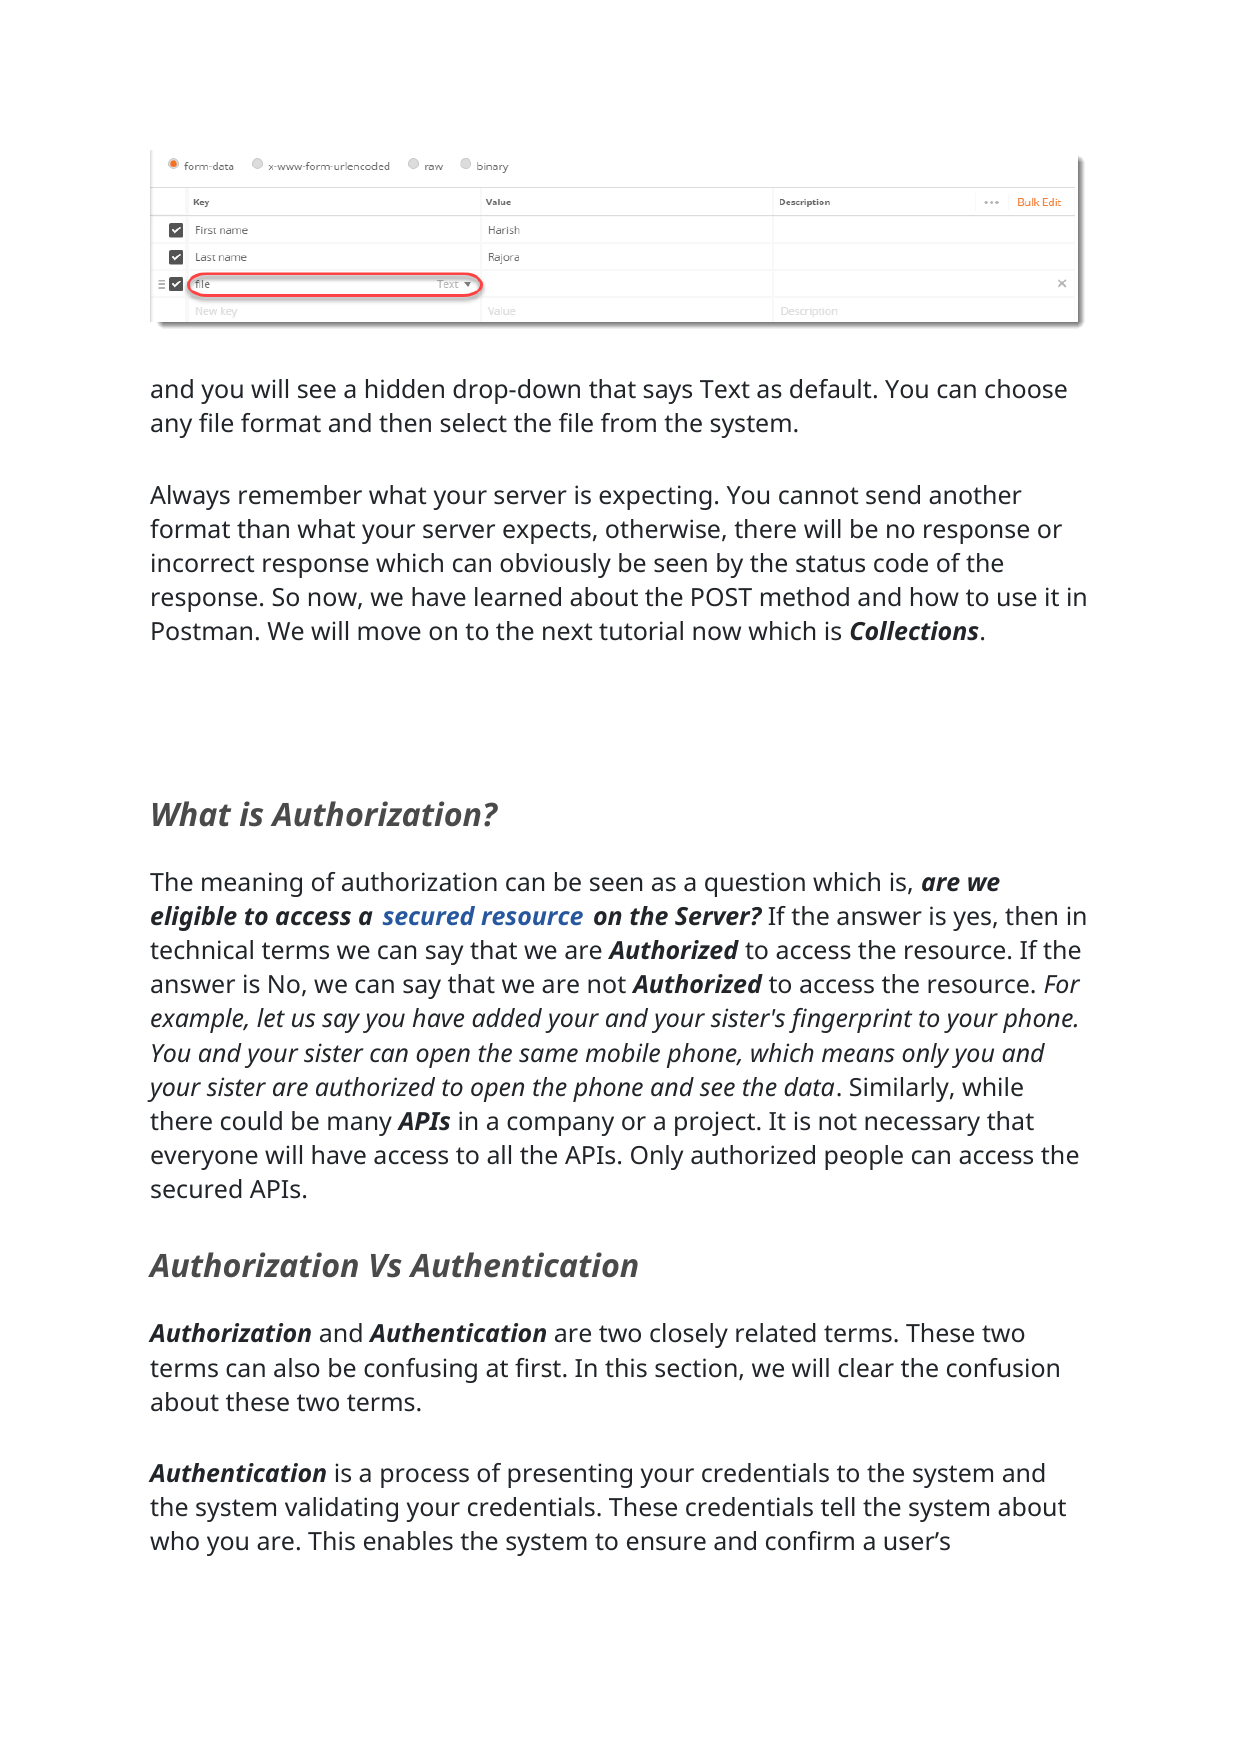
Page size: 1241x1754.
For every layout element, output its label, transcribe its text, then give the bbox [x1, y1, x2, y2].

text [150, 1456, 1090, 1558]
text Authorization Vs Authentication [150, 1243, 1090, 1287]
text Authorization and Authentication are two closely related terms. These two terms can also be confusing at first. In this section, we will clear the confusion about these two terms. [150, 1316, 1090, 1418]
text The meaning of authorization can be seen as a question which is, are we eligible to access a secured resource on the Server? If the answer is yes, then in technical terms we can say that we are Authorized to access the resource. If the answer is No, we can say that we are not Authorized to access the resource. For example, let us say you have added your and your sister's fingerprint to your phone. You and your sister can open the same mobile phone, which means only you and your sister are authorized to open the phone and see the data. Similarly, while there could be many APIs in a company or a project. It is not necessary that everyone will have access to all the APIs. Only authorized people can access the secured APIs. [150, 865, 1090, 1206]
picture [150, 150, 1091, 335]
text What is Authorization? [150, 792, 1090, 836]
text Always remember what your server is expecting. You cannot send another format than what your server expects, otherwise, there will be no response or incorrect response which can obviously be seen by the status code of the response. So now, we have learned about the POST method and how to use it in Postman. We will move on to the next tutorial now which is Collections. [150, 478, 1090, 648]
text and you will see a hidden drop-down that says Text as default. You can choose any file format and then select the file from the system. [150, 372, 1090, 440]
